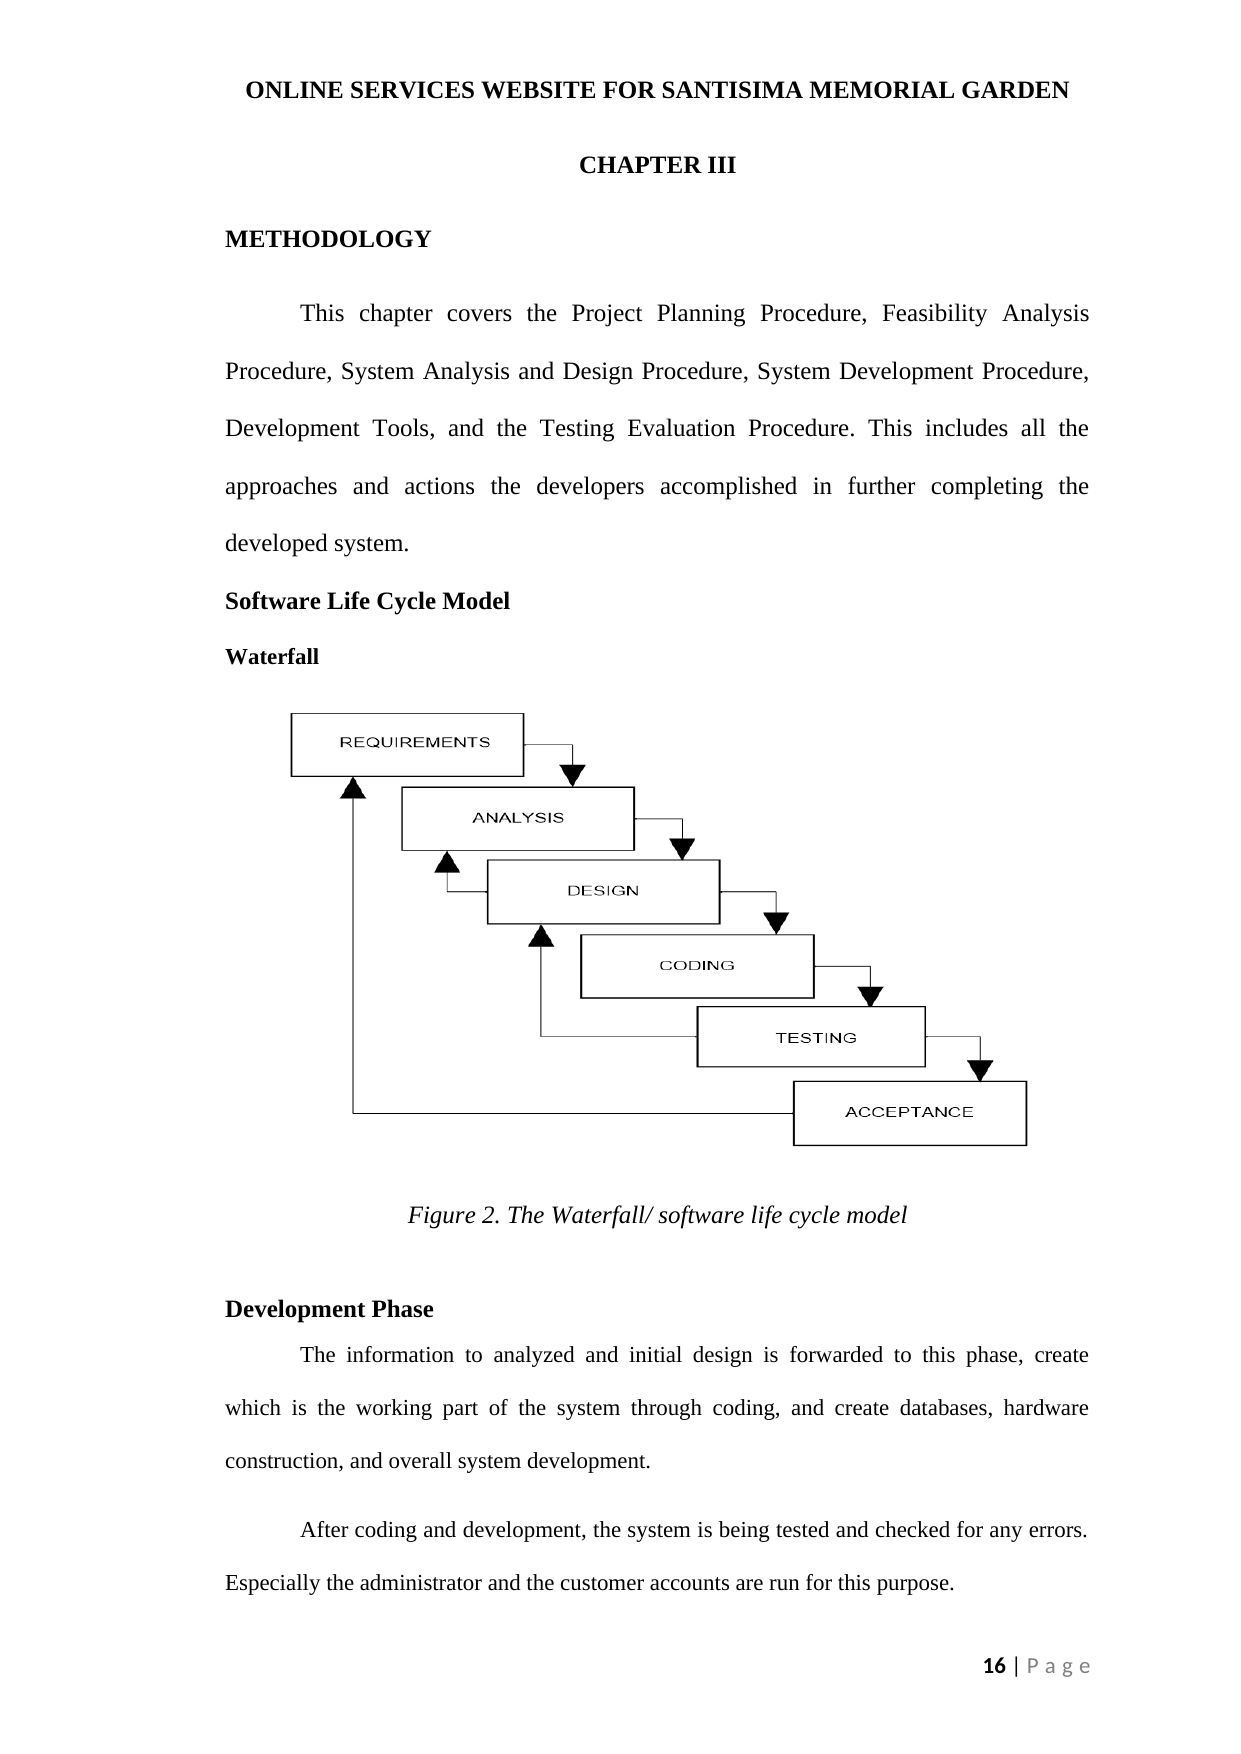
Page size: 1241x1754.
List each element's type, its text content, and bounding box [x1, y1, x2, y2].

text METHODOLOGY [225, 224, 1090, 253]
text CHAPTER III [225, 150, 1090, 179]
text Software Life Cycle Model [225, 586, 1090, 615]
text Waterfall [225, 643, 1090, 670]
text After coding and development, the system is being tested and checked for any errors. Especially the administrator and the customer accounts are run for this purpose. [225, 1516, 1090, 1595]
text Figure 2. The Waterfall/ software life cycle model [225, 1200, 1090, 1229]
text The information to analyzed and initial design is forwarded to this phase, create which is the working part of the system through coding, and create databases, hardware construction, and overall system development. [225, 1341, 1090, 1473]
text Development Phase [225, 1294, 1090, 1323]
picture [247, 688, 1068, 1182]
text This chapter covers the Project Planning Procedure, Feasibility Analysis Procedure, System Analysis and Design Procedure, System Development Procedure, Development Tools, and the Testing Evaluation Procedure. This includes all the approaches and actions the developers accomplished in further completing the developed system. [225, 298, 1090, 557]
